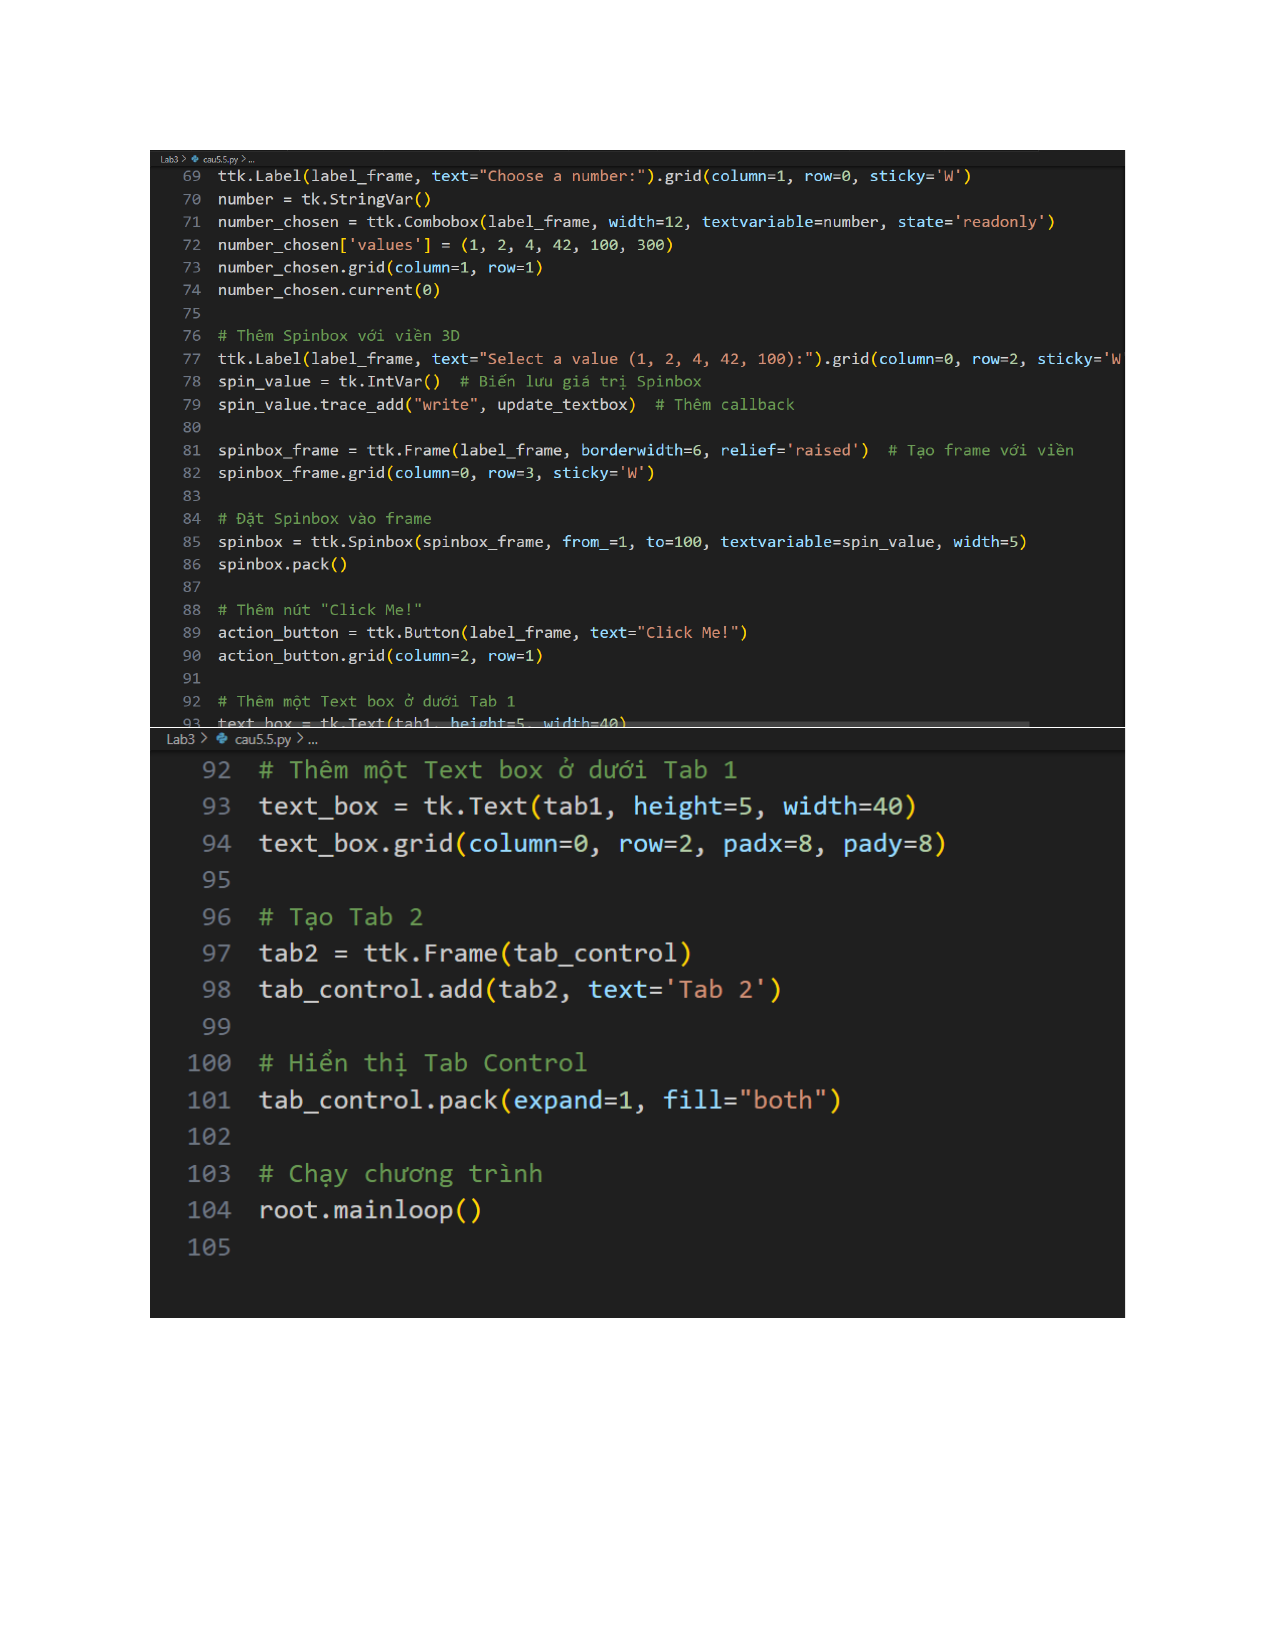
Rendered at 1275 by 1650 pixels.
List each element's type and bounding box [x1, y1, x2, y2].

picture [150, 728, 1125, 1318]
picture [150, 150, 1125, 727]
